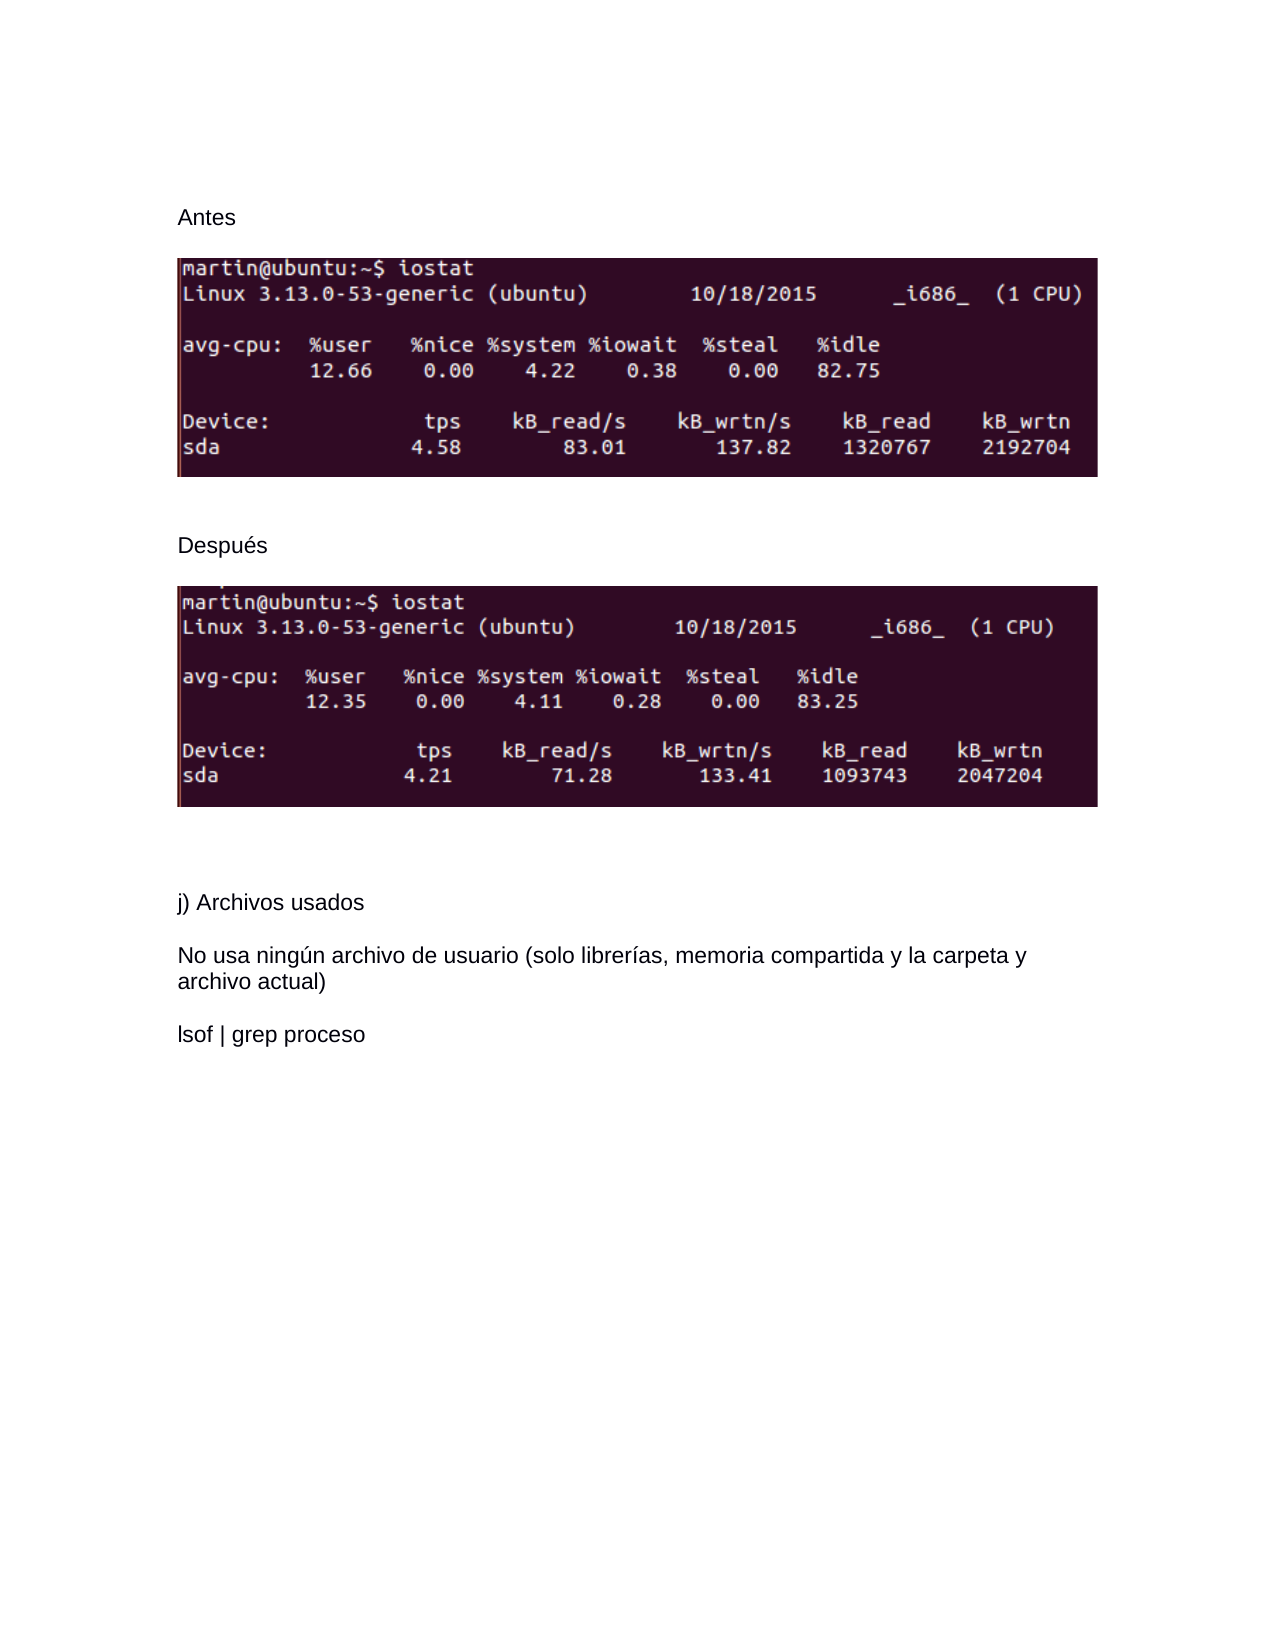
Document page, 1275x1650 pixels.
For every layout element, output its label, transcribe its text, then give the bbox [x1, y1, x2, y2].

text Antes [177, 204, 1098, 230]
text lsof | grep proceso [177, 1021, 1098, 1047]
text Después [177, 532, 1098, 559]
picture [177, 258, 1098, 477]
text No usa ningún archivo de usuario (solo librerías, memoria compartida y la carpeta y archivo actual) [177, 942, 1098, 994]
picture [177, 586, 1098, 807]
text j) Archivos usados [177, 889, 1098, 915]
